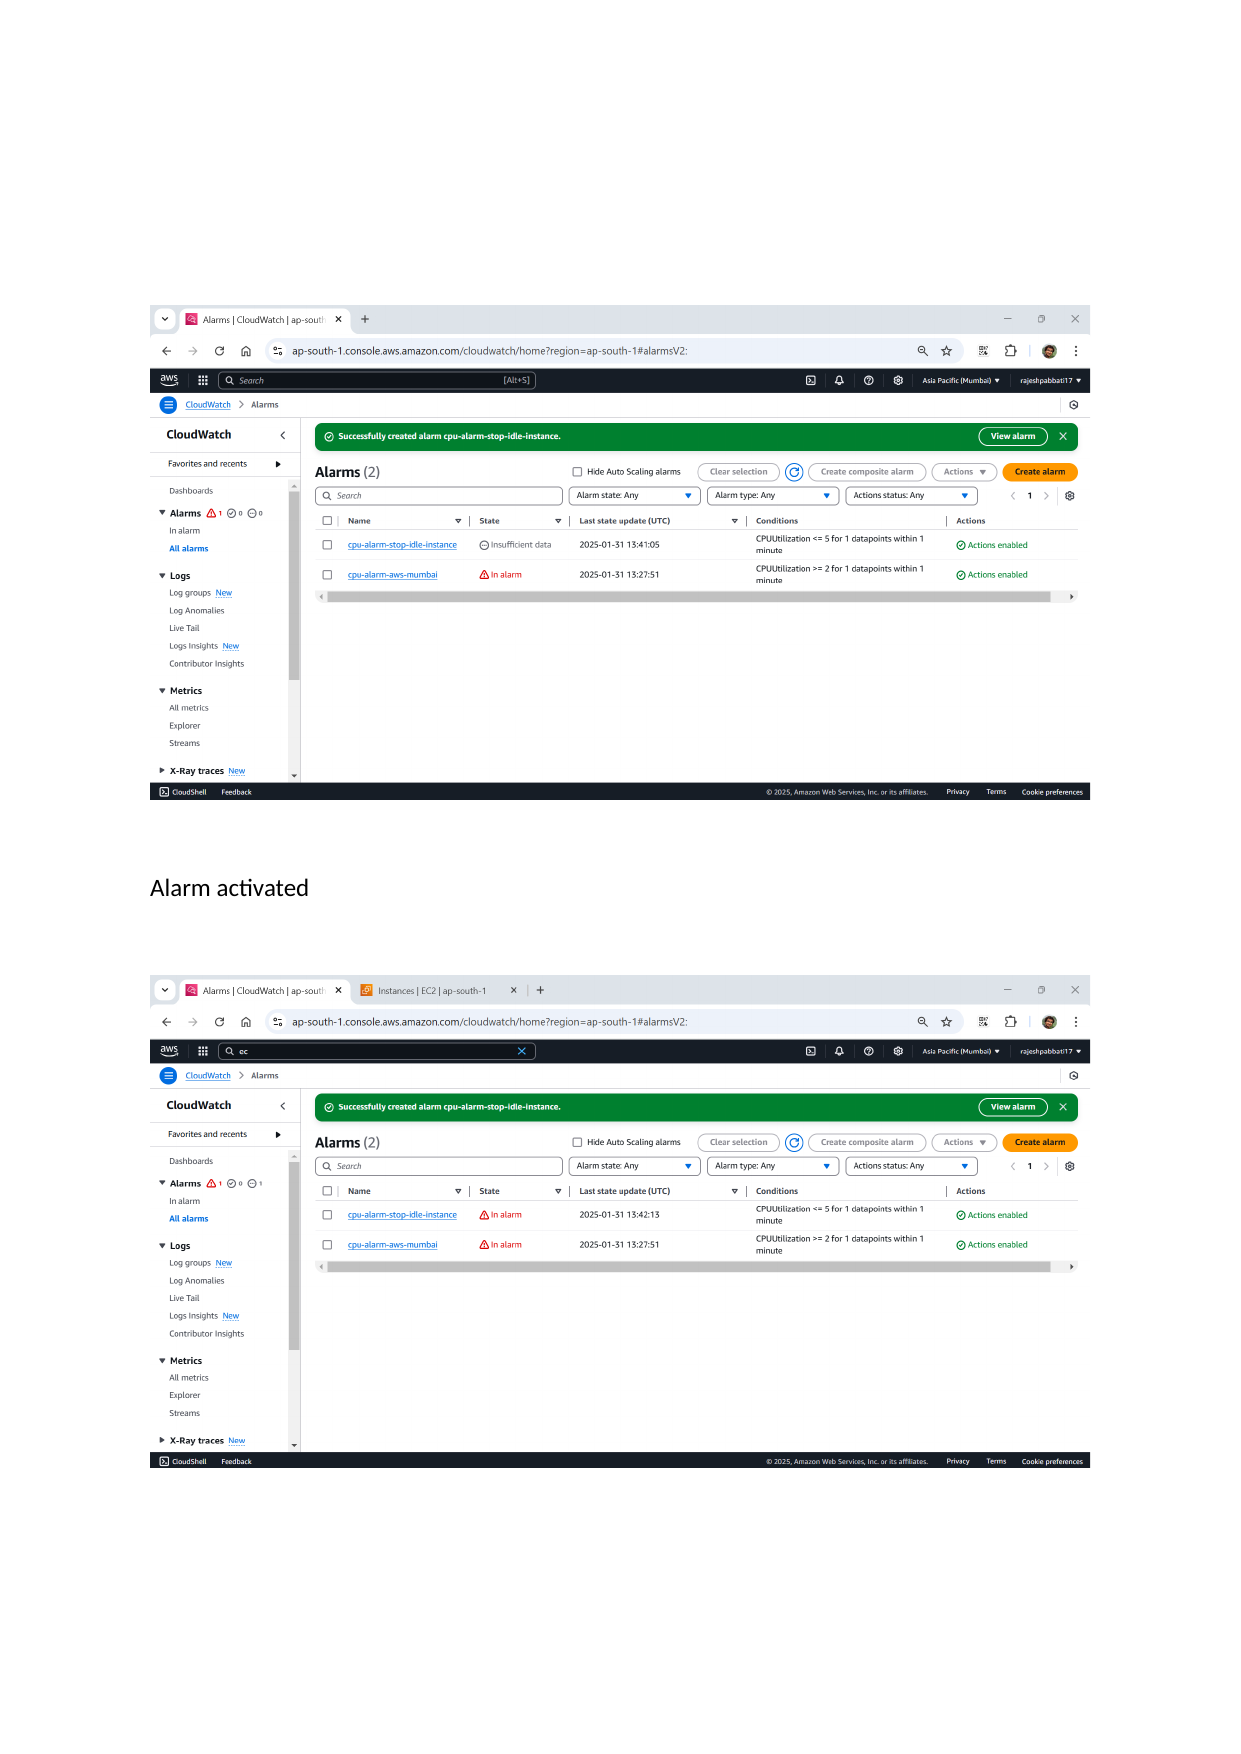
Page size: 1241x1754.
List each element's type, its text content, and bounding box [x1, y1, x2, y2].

picture [150, 975, 1091, 1468]
text Alarm activated [150, 872, 1090, 902]
picture [150, 305, 1091, 800]
